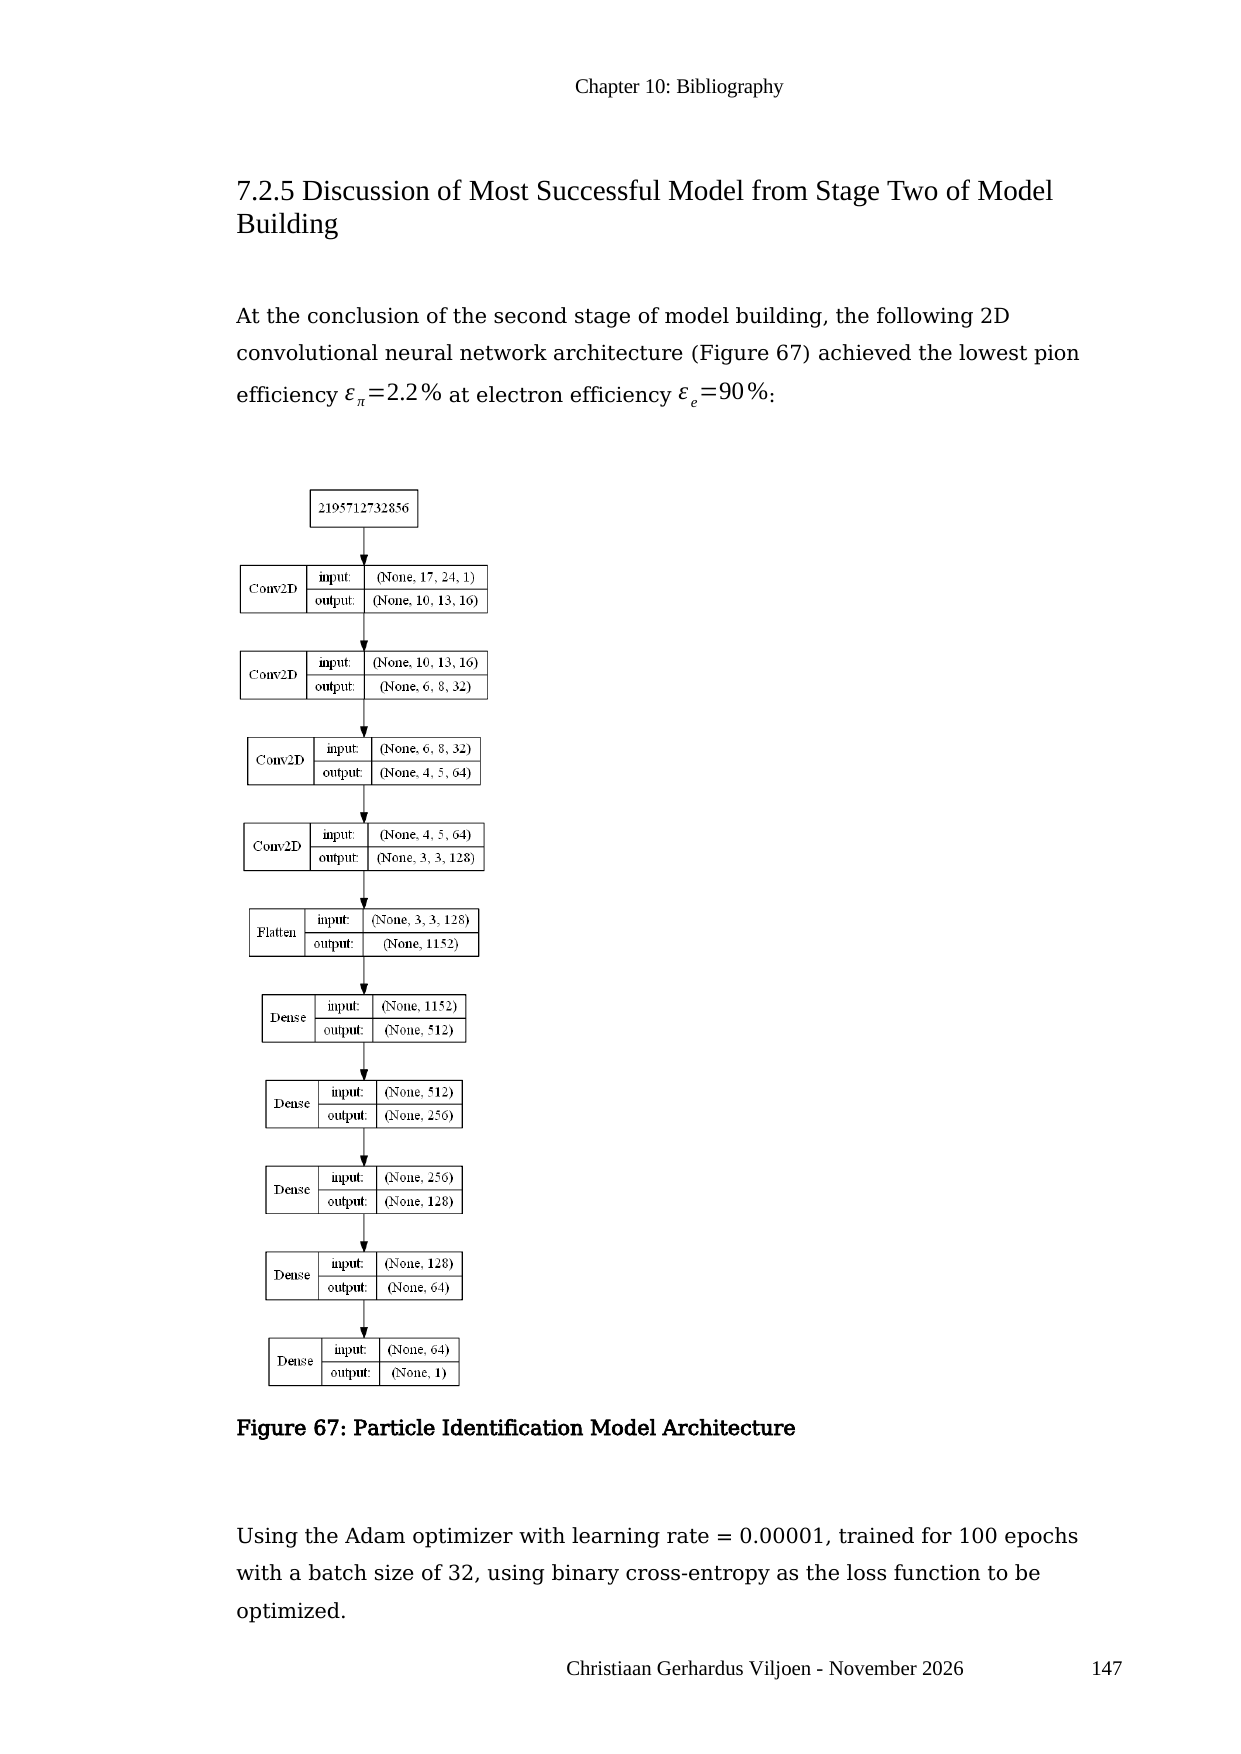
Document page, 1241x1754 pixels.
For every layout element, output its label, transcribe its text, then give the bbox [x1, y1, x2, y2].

subtitle Discussion of Most Successful Model from Stage Two of Model Building [236, 173, 1122, 240]
picture [236, 486, 491, 1390]
text Using the Adam optimizer with learning rate = 0.00001, trained for 100 epochs with a batch size of 32, using binary cross-entropy as the loss function to be optimized. [236, 1523, 1122, 1623]
